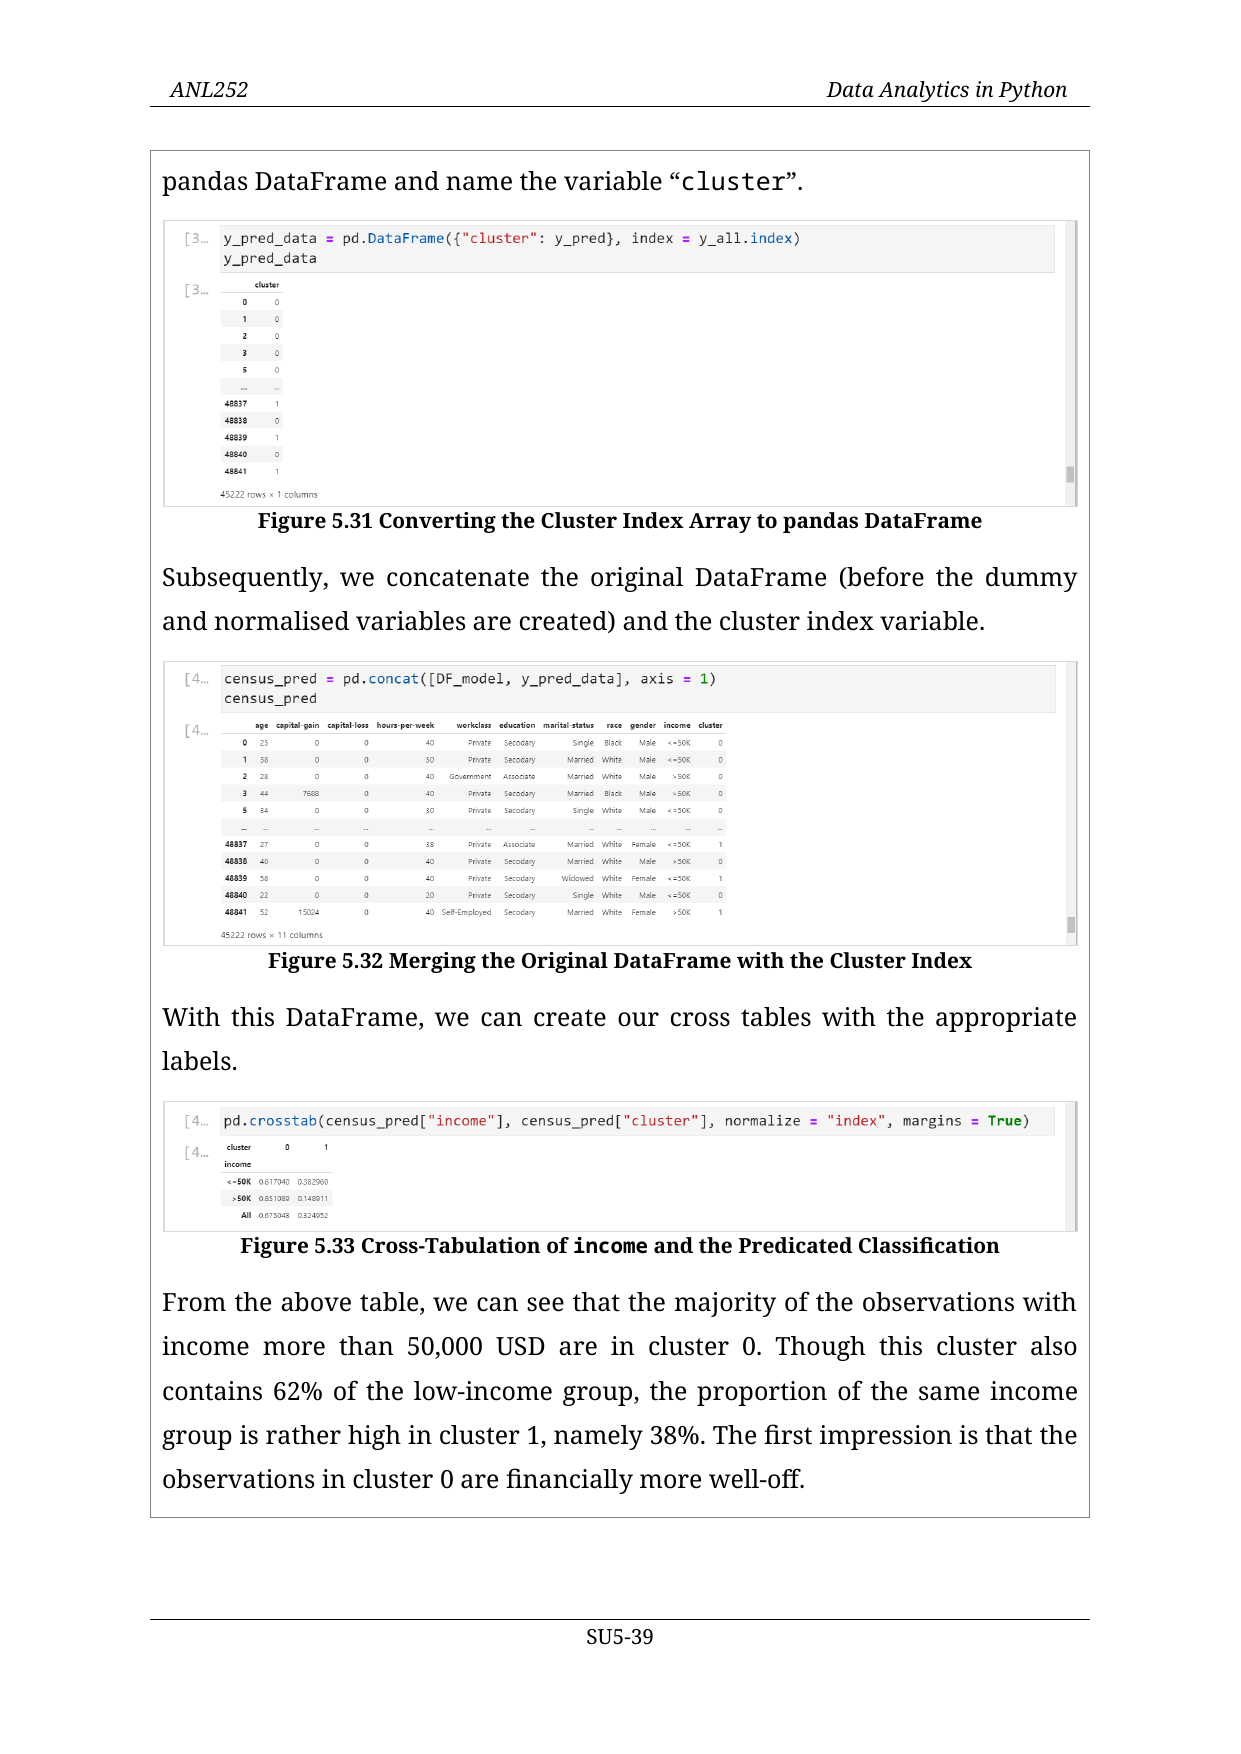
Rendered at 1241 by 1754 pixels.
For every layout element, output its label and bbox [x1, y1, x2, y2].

picture [164, 1102, 1077, 1231]
picture [164, 221, 1077, 506]
table_header [151, 151, 1089, 1517]
picture [164, 662, 1077, 945]
